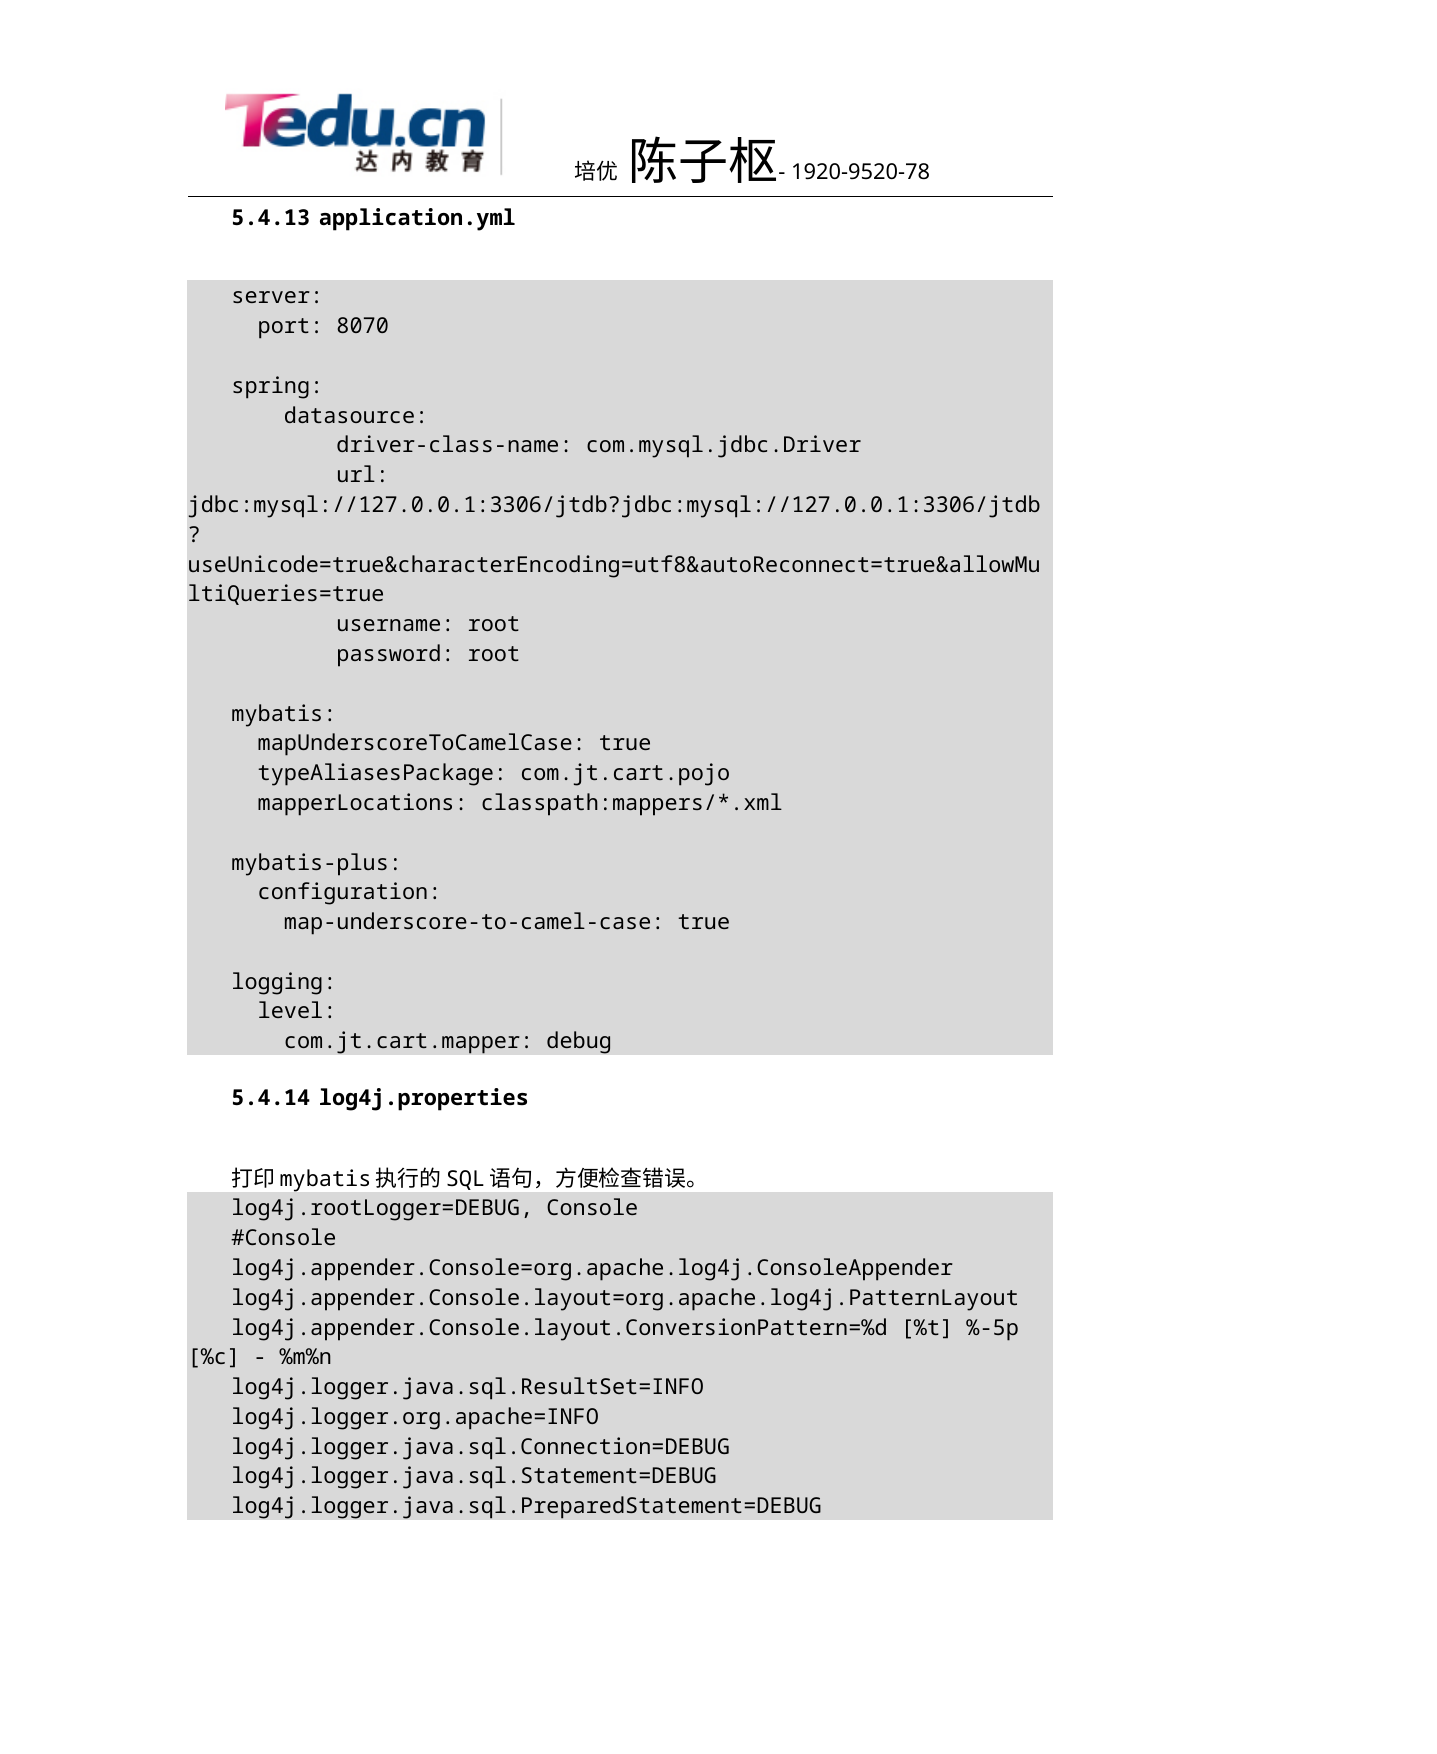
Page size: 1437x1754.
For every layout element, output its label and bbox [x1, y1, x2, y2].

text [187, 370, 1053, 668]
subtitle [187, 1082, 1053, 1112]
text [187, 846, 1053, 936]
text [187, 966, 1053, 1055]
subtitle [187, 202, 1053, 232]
picture [225, 88, 507, 180]
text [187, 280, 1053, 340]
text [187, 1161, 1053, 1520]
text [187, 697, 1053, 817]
